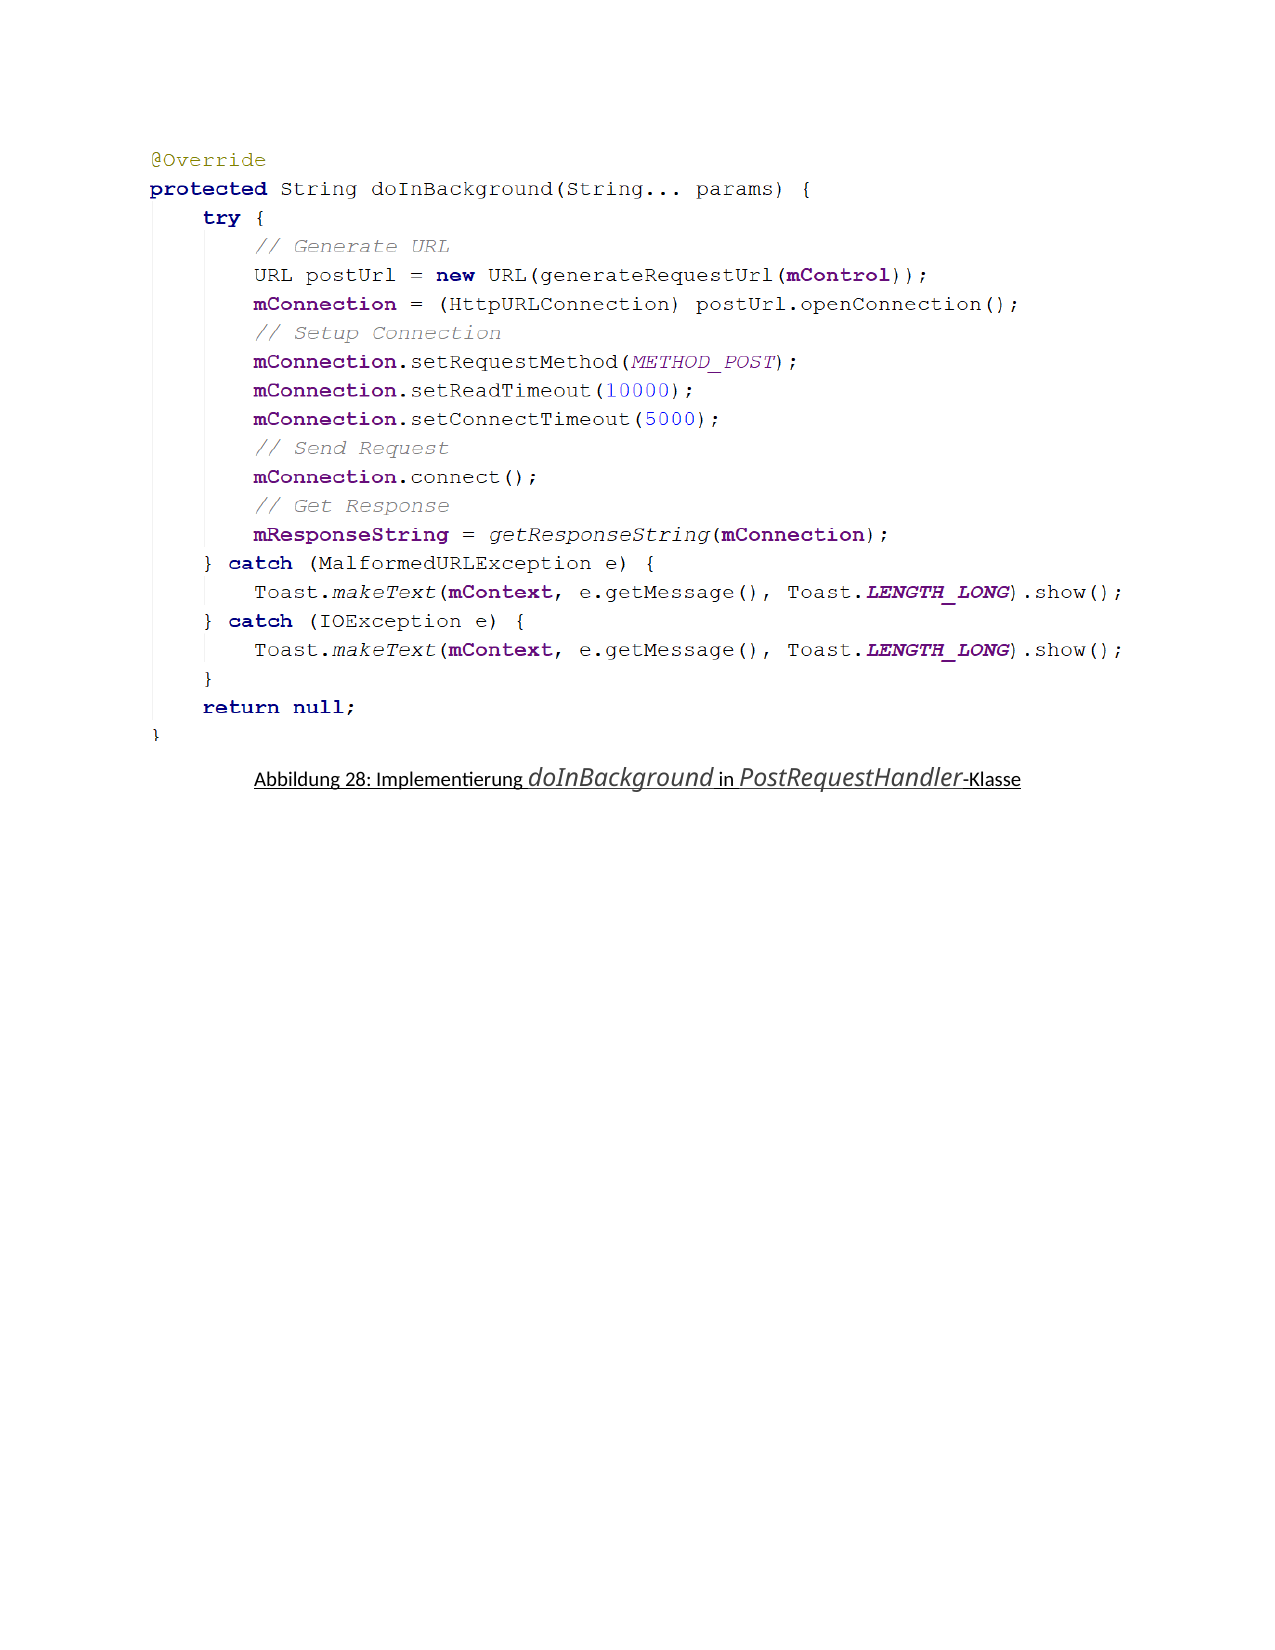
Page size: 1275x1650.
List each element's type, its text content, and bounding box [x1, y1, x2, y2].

picture [150, 150, 1125, 741]
